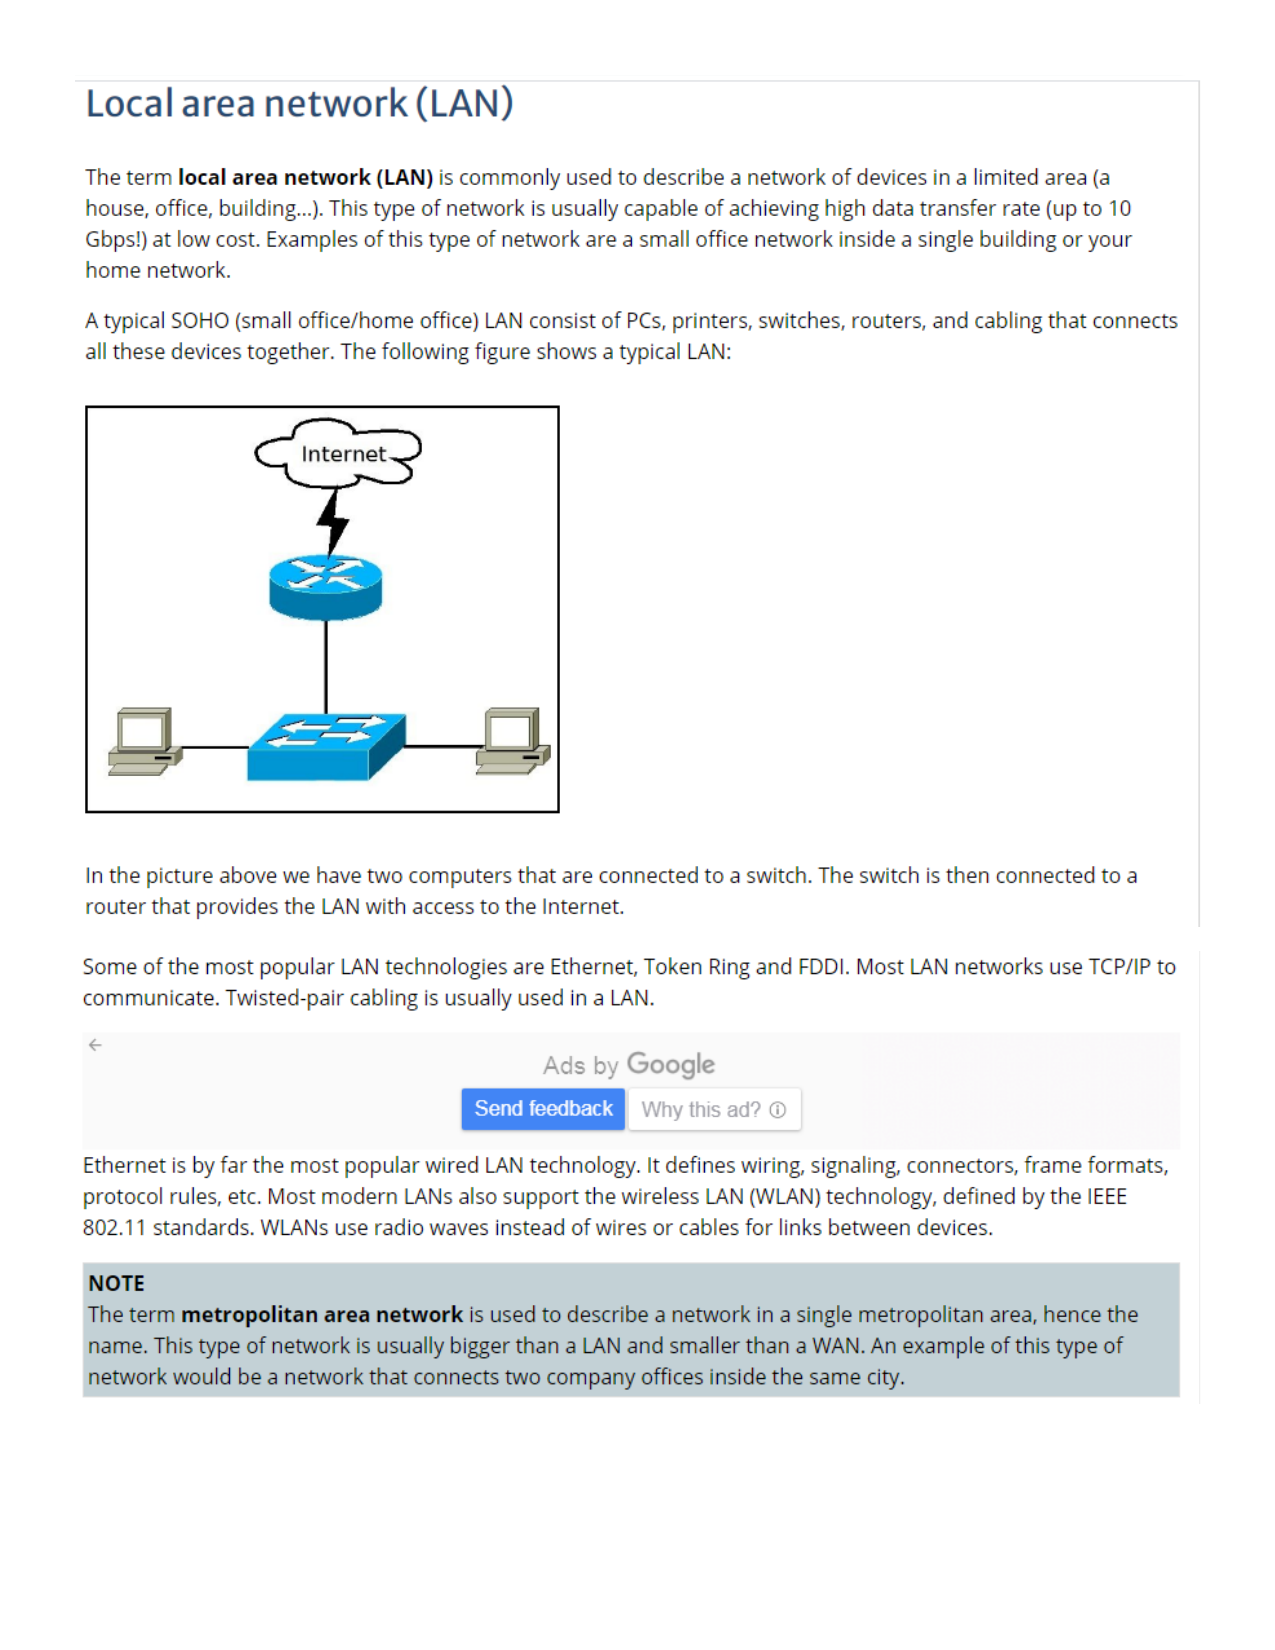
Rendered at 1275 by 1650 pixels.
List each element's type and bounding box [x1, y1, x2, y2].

picture [75, 951, 1200, 1404]
picture [75, 75, 1200, 927]
